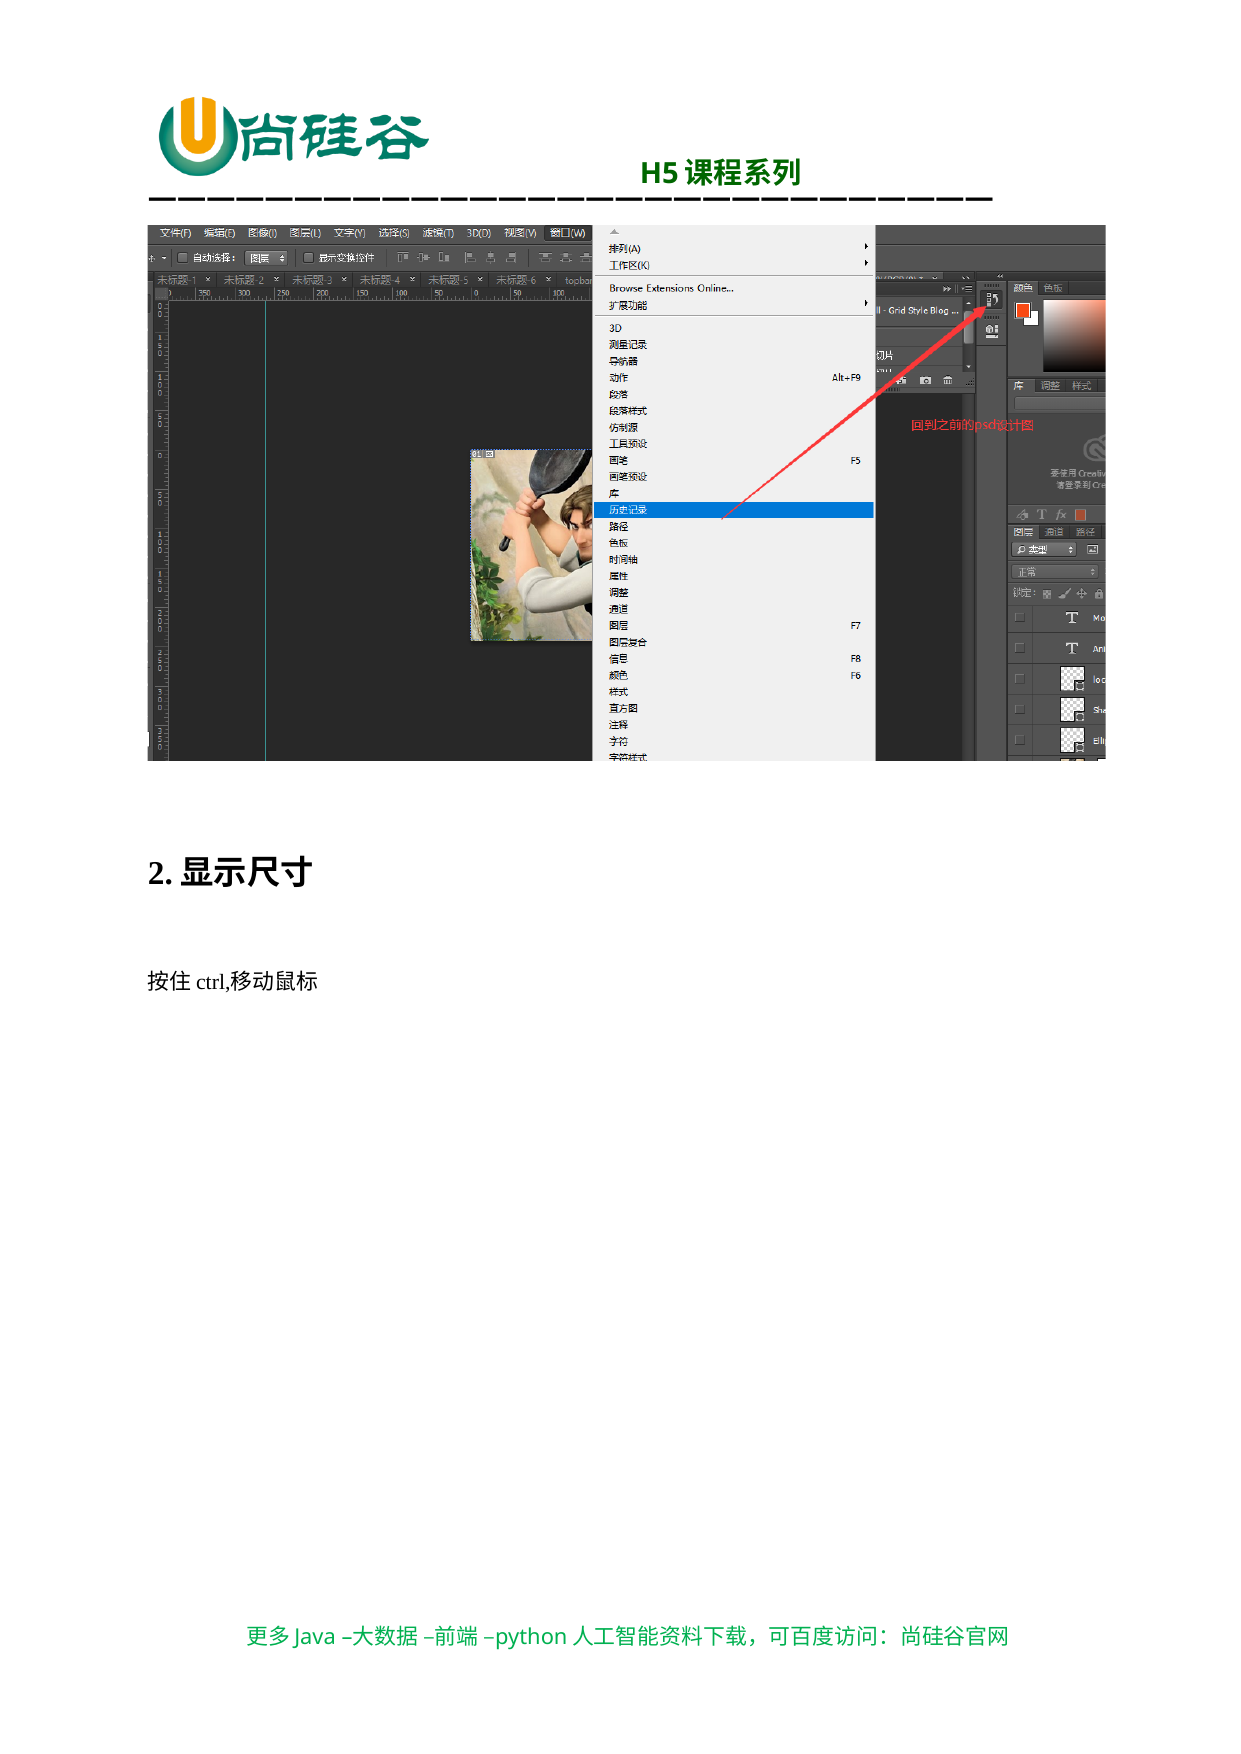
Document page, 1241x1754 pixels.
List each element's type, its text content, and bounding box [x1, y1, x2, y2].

text 按住ctrl,移动鼠标 [148, 964, 1107, 996]
picture [147, 225, 1106, 761]
picture [147, 88, 436, 184]
subtitle 显示尺寸 [148, 837, 1107, 902]
